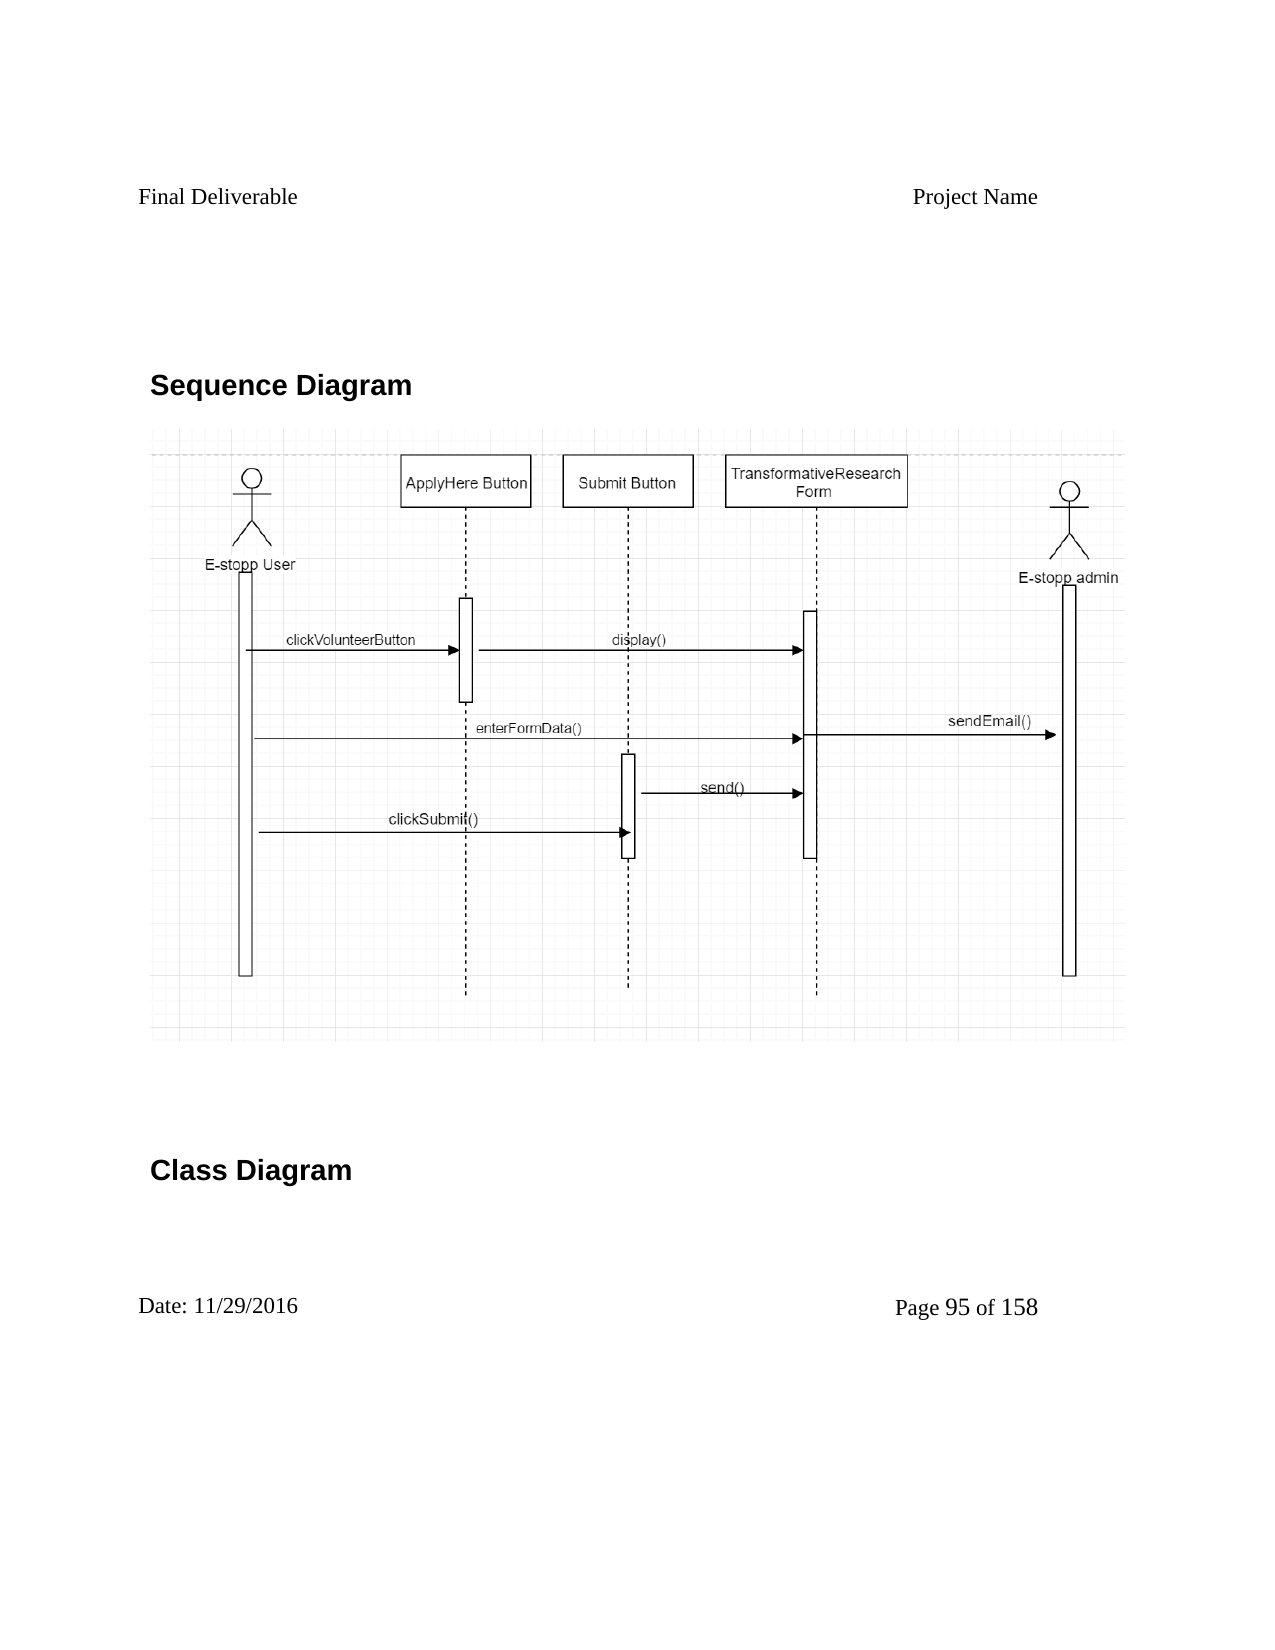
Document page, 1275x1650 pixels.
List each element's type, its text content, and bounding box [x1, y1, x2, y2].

text Sequence Diagram [150, 367, 1125, 401]
text Class Diagram [150, 1152, 1125, 1186]
picture [150, 429, 1125, 1042]
